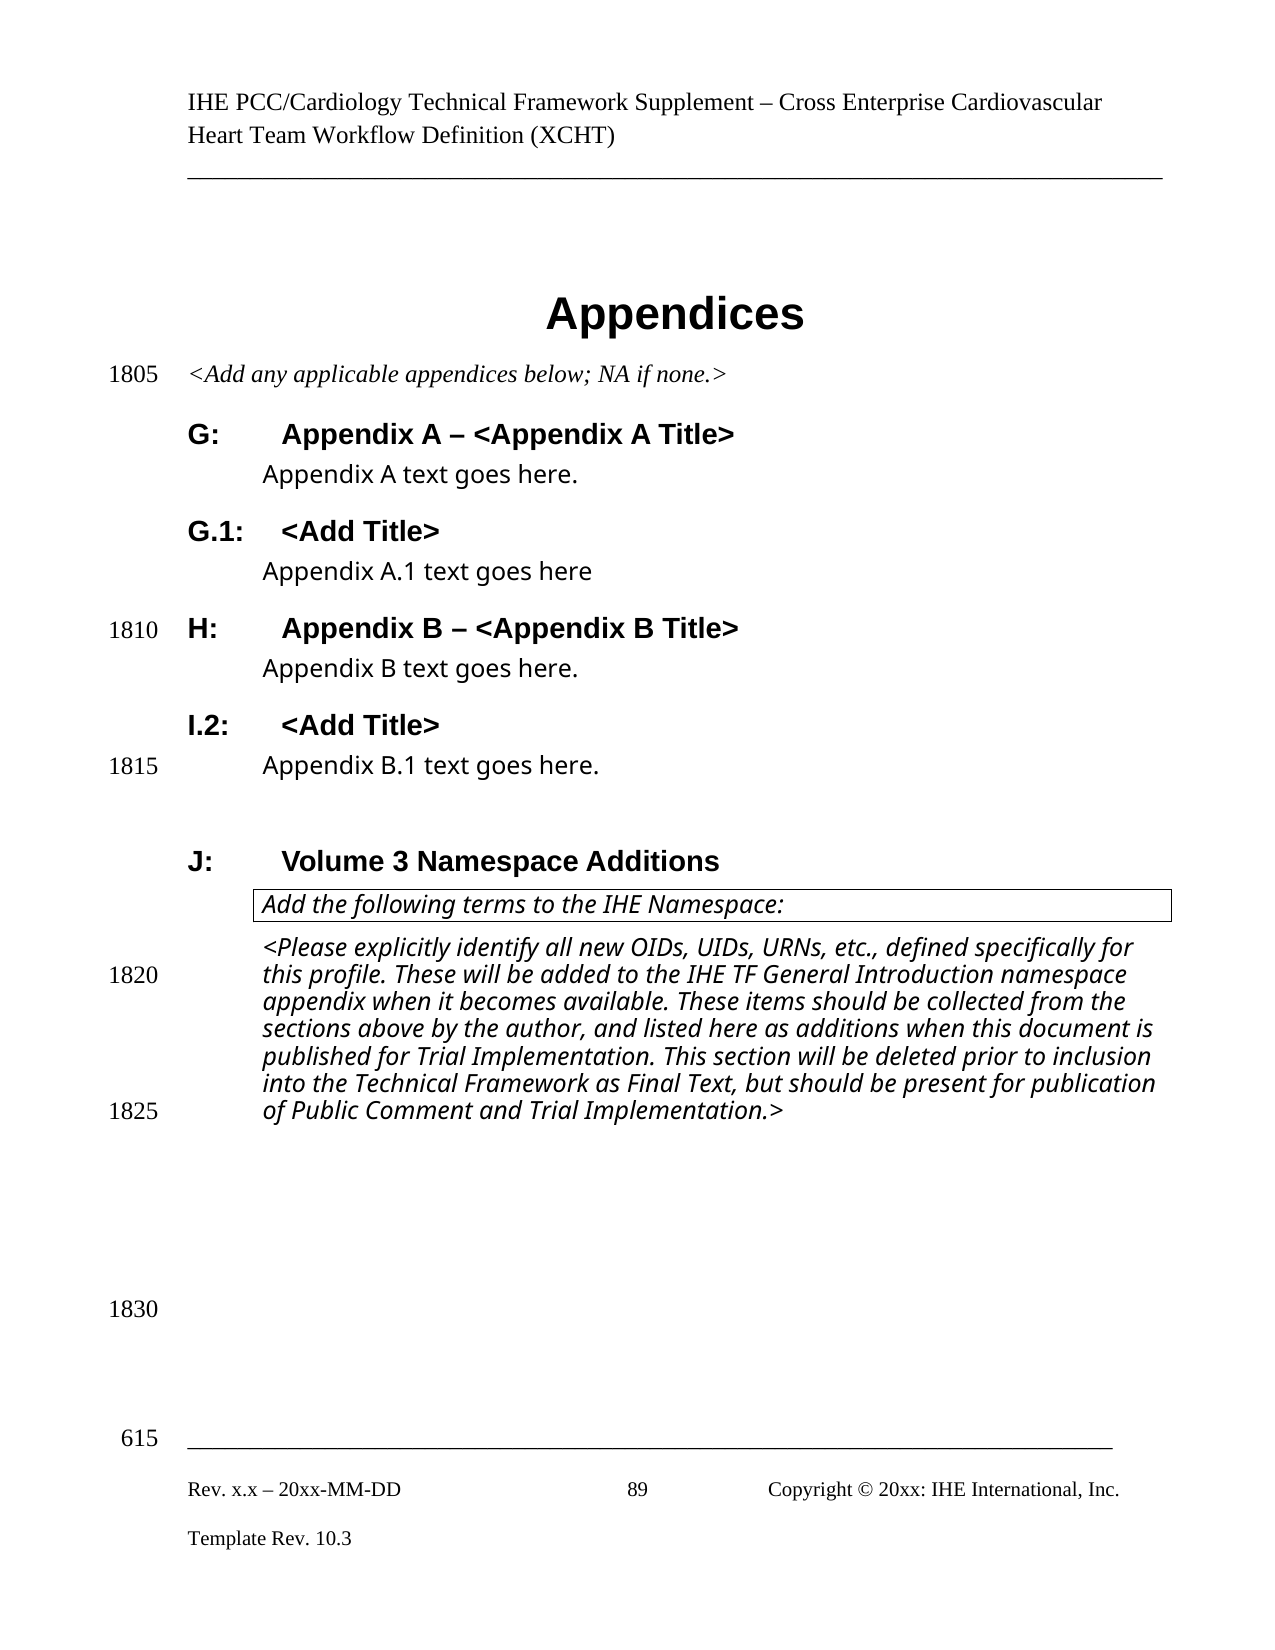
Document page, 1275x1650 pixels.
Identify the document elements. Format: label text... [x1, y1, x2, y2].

text Appendix B text goes here. [262, 656, 1162, 683]
text Add the following terms to the IHE Namespace: [254, 890, 1171, 921]
subtitle Appendix B – <Appendix B Title> [187, 611, 1162, 644]
text <Add any applicable appendices below; NA if none.> [187, 359, 1162, 388]
text <Please explicitly identify all new OIDs, UIDs, URNs, etc., defined specifically for this profile. These will be added to the IHE TF General Introduction namespace appendix when it becomes available. These items should be collected from the sections above by the author, and listed here as additions when this document is published for Trial Implementation. This section will be deleted prior to inclusion into the Technical Framework as Final Text, but should be present for publication of Public Comment and Trial Implementation.> [262, 935, 1162, 1124]
subtitle Volume 3 Namespace Additions [187, 844, 1162, 878]
text Appendix A.1 text goes here [262, 559, 1162, 586]
text Appendix B.1 text goes here. [262, 753, 1162, 780]
text Appendix A text goes here. [262, 462, 1162, 489]
subtitle <Add Title> [187, 708, 1162, 741]
subtitle <Add Title> [187, 514, 1162, 548]
subtitle Appendix A – <Appendix A Title> [187, 417, 1162, 451]
title Appendices [187, 286, 1162, 339]
